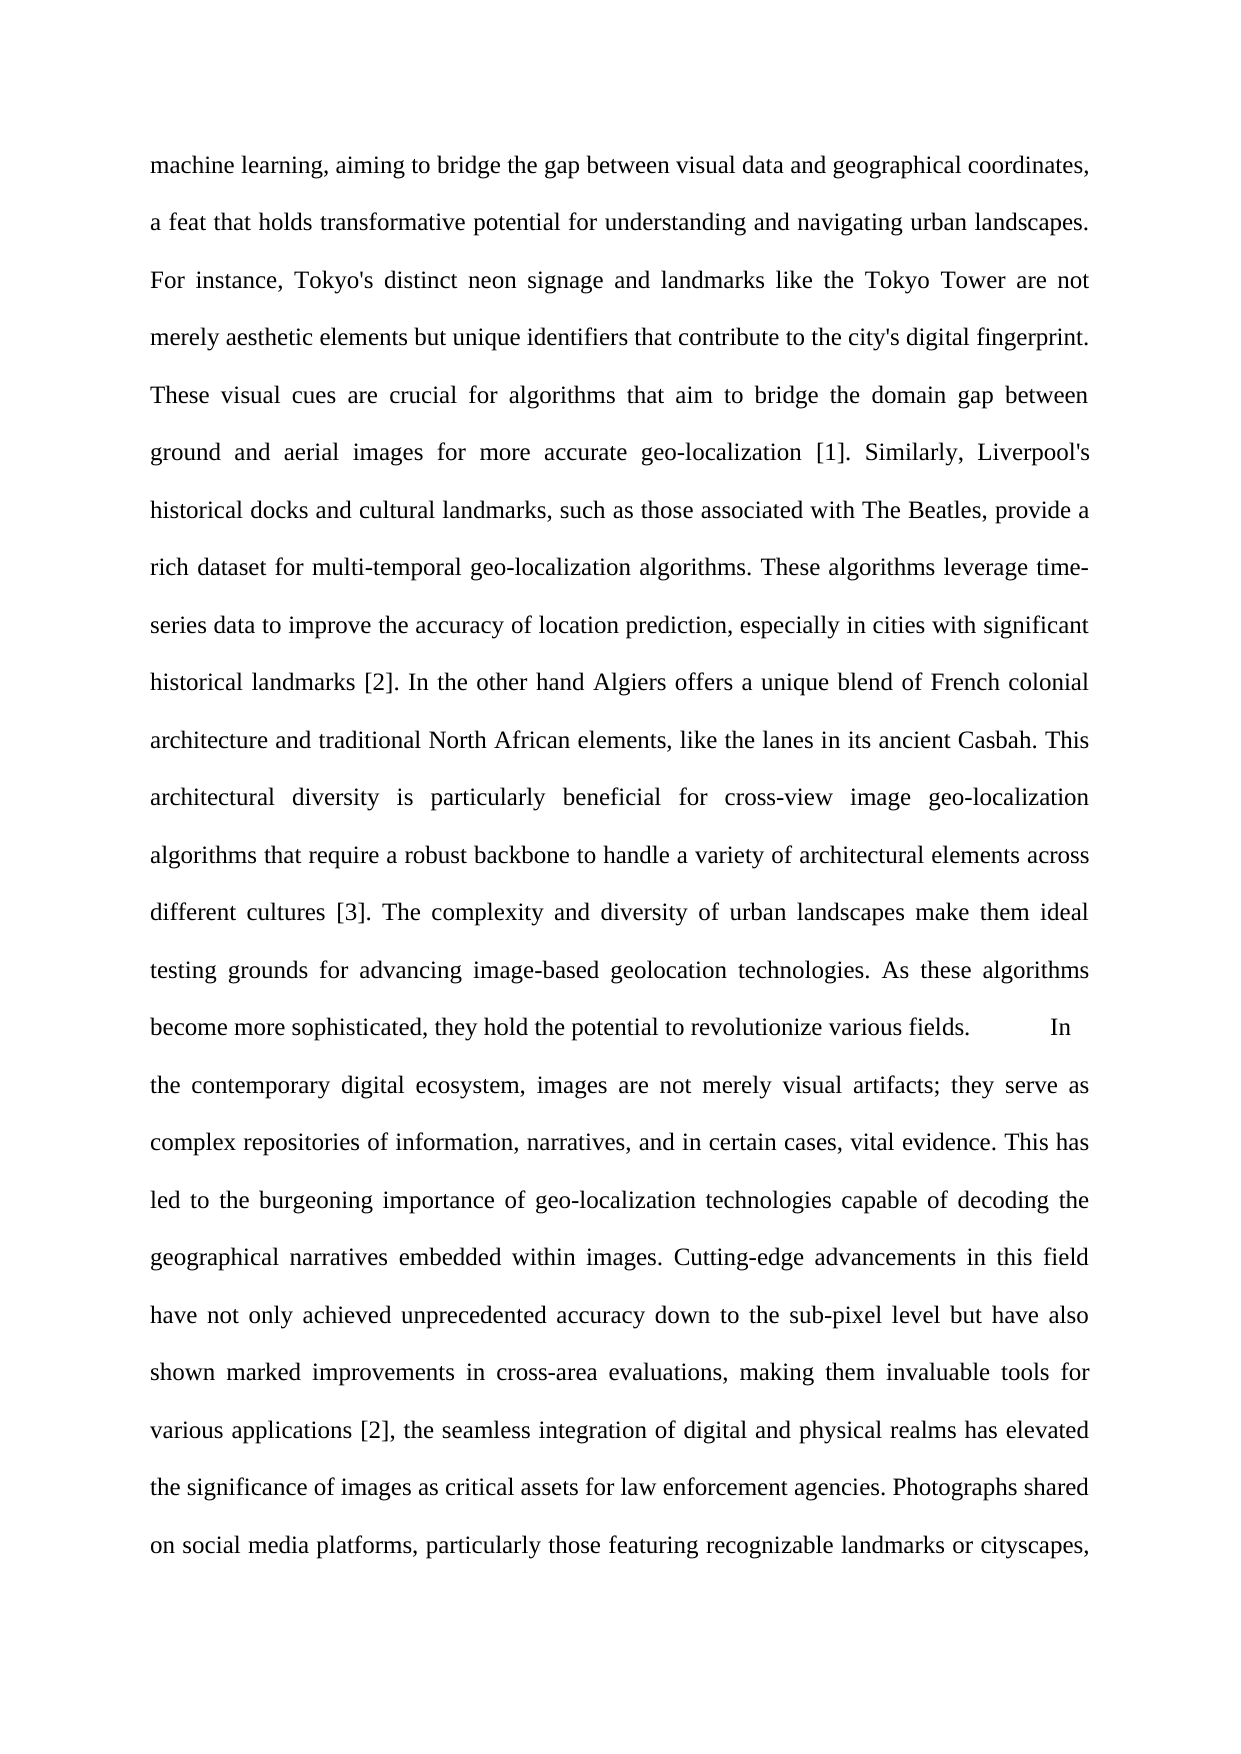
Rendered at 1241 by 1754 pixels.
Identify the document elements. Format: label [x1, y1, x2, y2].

text [150, 150, 1090, 1559]
